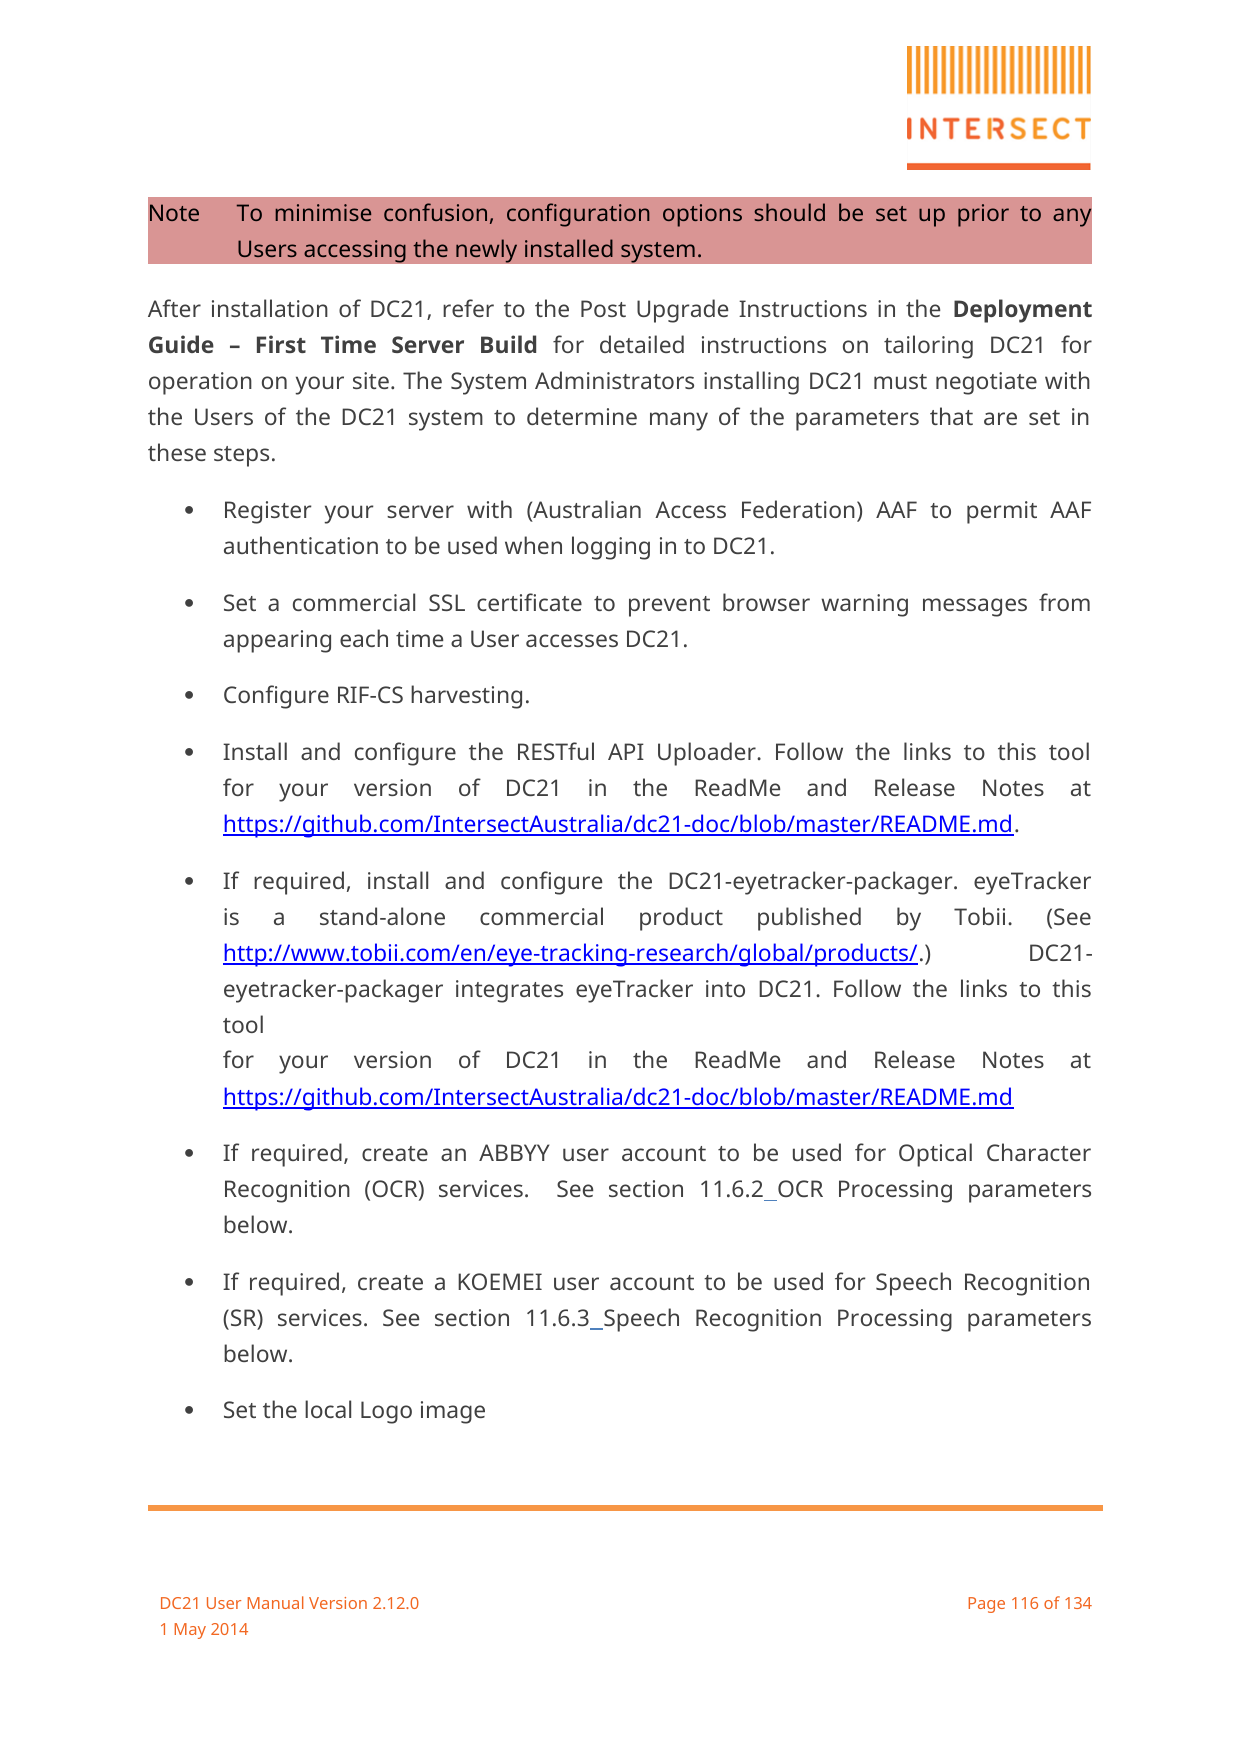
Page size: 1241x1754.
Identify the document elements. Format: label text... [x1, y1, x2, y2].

list Install and configure the RESTful API Uploader. Follow the links to this tool for your version of DC21 in the ReadMe and Release Notes at https://github.com/IntersectAustralia/dc21-doc/blob/master/README.md. [185, 736, 1092, 839]
text After installation of DC21, refer to the Post Upgrade Instructions in the Deployment Guide – First Time Server Build for detailed instructions on tailoring DC21 for operation on your site. The System Administrators installing DC21 must negotiate with the Users of the DC21 system to determine many of the parameters that are set in these steps. [148, 293, 1092, 468]
list Configure RIF-CS harvesting. [185, 679, 1092, 711]
list If required, create a KOEMEI user account to be used for Speech Recognition (SR) services. See section 11.5.3 Speech Recognition Processing parameters below. [185, 1266, 1092, 1369]
picture [905, 44, 1093, 172]
list Set the local Logo image [185, 1394, 1092, 1426]
list Register your server with (Australian Access Federation) AAF to permit AAF authentication to be used when logging in to DC21. [185, 494, 1092, 561]
list If required, install and configure the DC21-eyetracker-packager. eyeTracker is a stand-alone commercial product published by Tobii. (See http://www.tobii.com/en/eye-tracking-research/global/products/.) DC21-eyetracker-packager integrates eyeTracker into DC21. Follow the links to this tool for your version of DC21 in the ReadMe and Release Notes at https://github.com/IntersectAustralia/dc21-doc/blob/master/README.md [185, 865, 1092, 1112]
list Set a commercial SSL certificate to prevent browser warning messages from appearing each time a User accesses DC21. [185, 587, 1092, 654]
text Note To minimise confusion, configuration options should be set up prior to any Users accessing the newly installed system. [148, 197, 1092, 264]
list If required, create an ABBYY user account to be used for Optical Character Recognition (OCR) services. See section 11.5.2 OCR Processing parameters below. [185, 1137, 1092, 1240]
